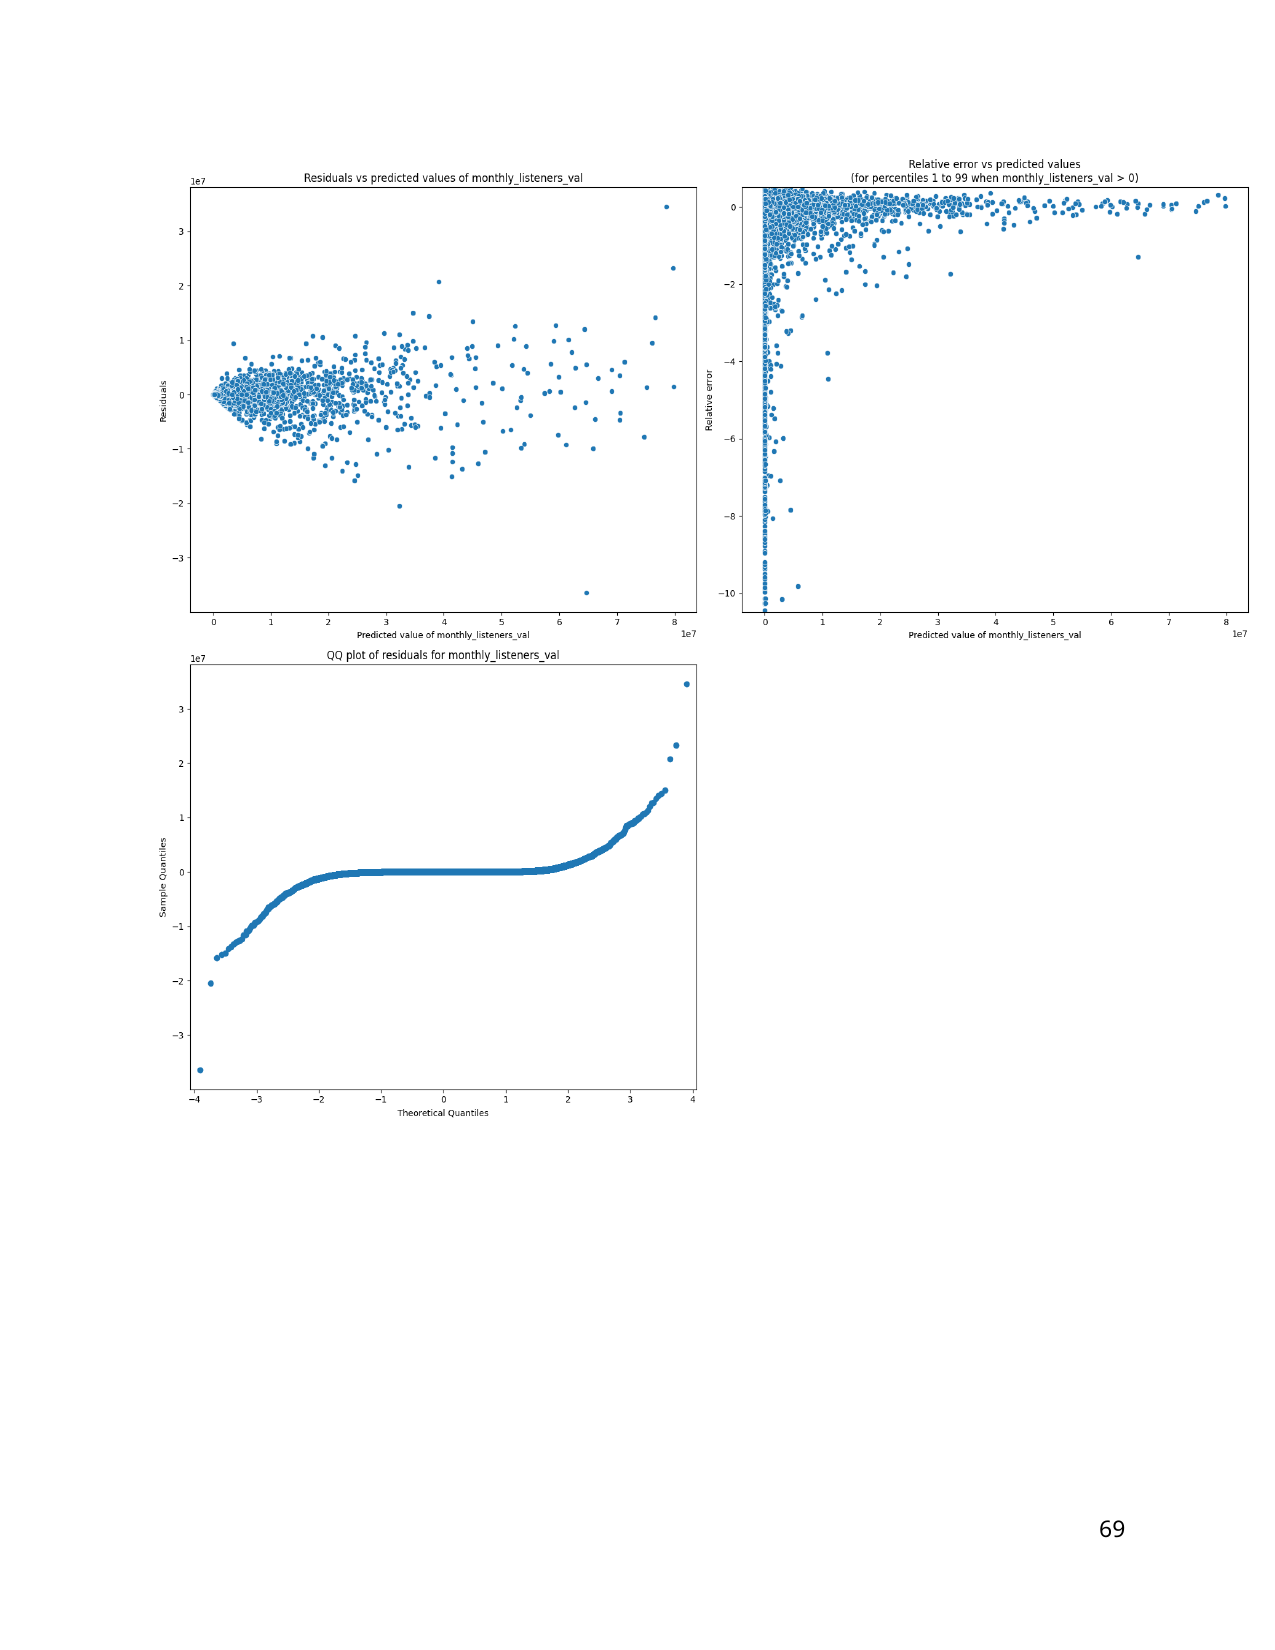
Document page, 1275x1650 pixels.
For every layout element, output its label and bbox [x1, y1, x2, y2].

picture [150, 150, 1257, 1127]
